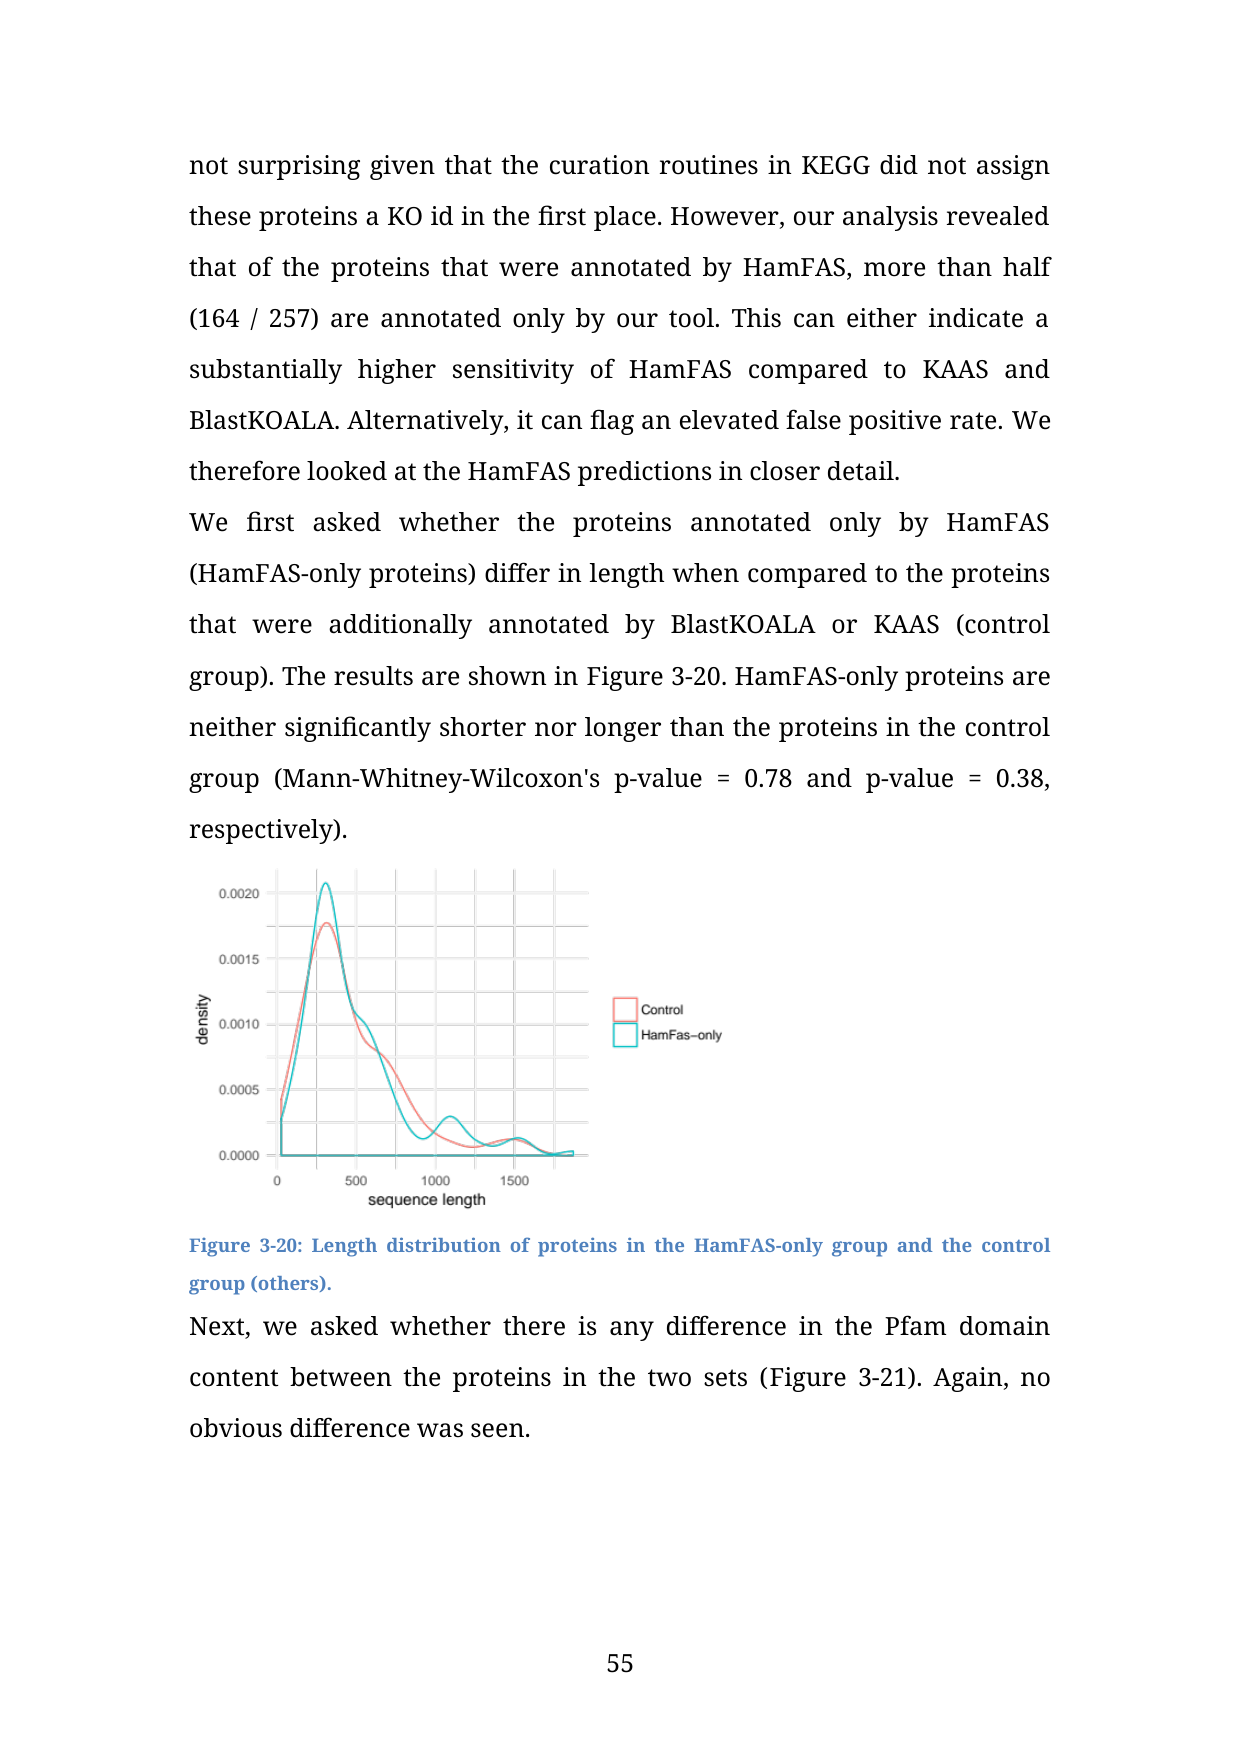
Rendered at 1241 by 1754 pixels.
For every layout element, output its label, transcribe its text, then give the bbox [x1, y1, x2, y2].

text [189, 148, 1051, 488]
